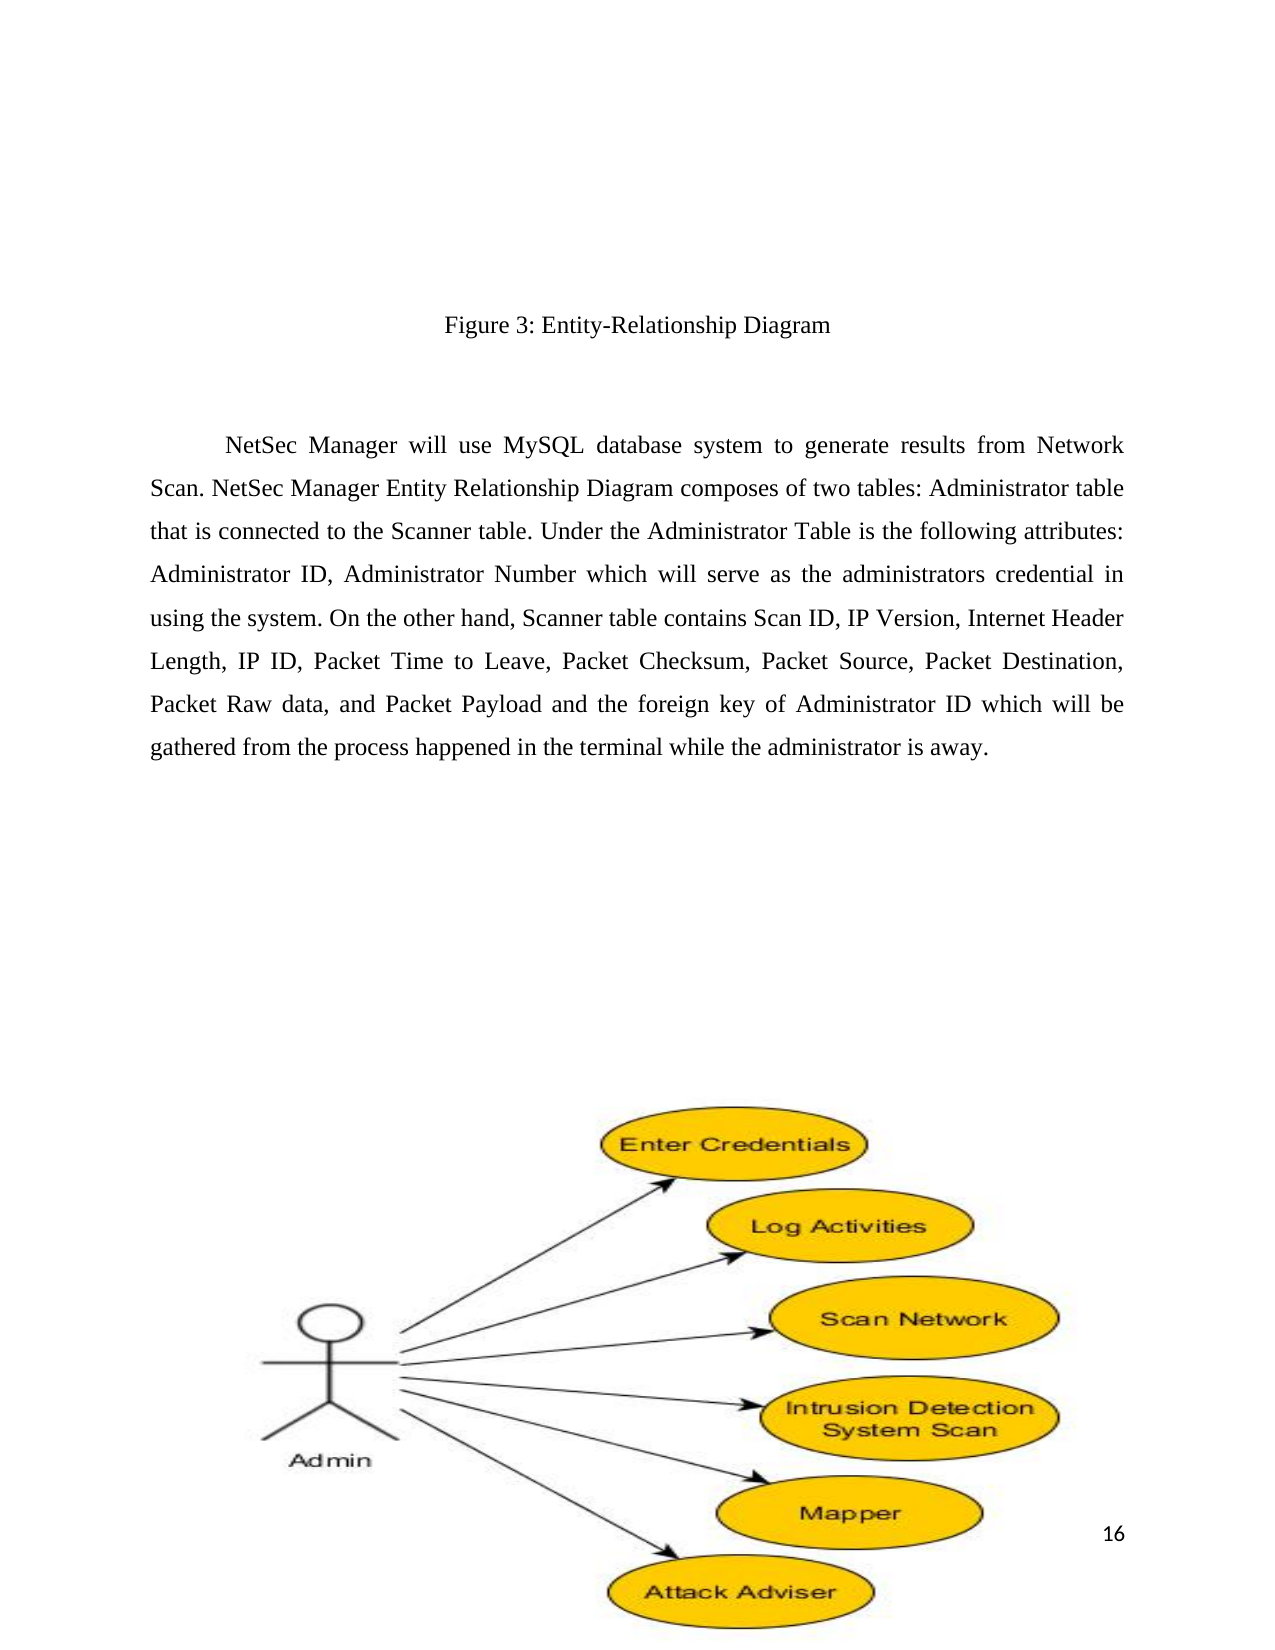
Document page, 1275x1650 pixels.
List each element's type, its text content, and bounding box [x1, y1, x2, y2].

picture [227, 1086, 1093, 1645]
text NetSec Manager will use MySQL database system to generate results from Network Scan. NetSec Manager Entity Relationship Diagram composes of two tables: Administrator table that is connected to the Scanner table. Under the Administrator Table is the following attributes: Administrator ID, Administrator Number which will serve as the administrators credential in using the system. On the other hand, Scanner table contains Scan ID, IP Version, Internet Header Length, IP ID, Packet Time to Leave, Packet Checksum, Packet Source, Packet Destination, Packet Raw data, and Packet Payload and the foreign key of Administrator ID which will be gathered from the process happened in the terminal while the administrator is away. [150, 430, 1125, 761]
text Figure 3: Entity-Relationship Diagram [150, 311, 1125, 339]
